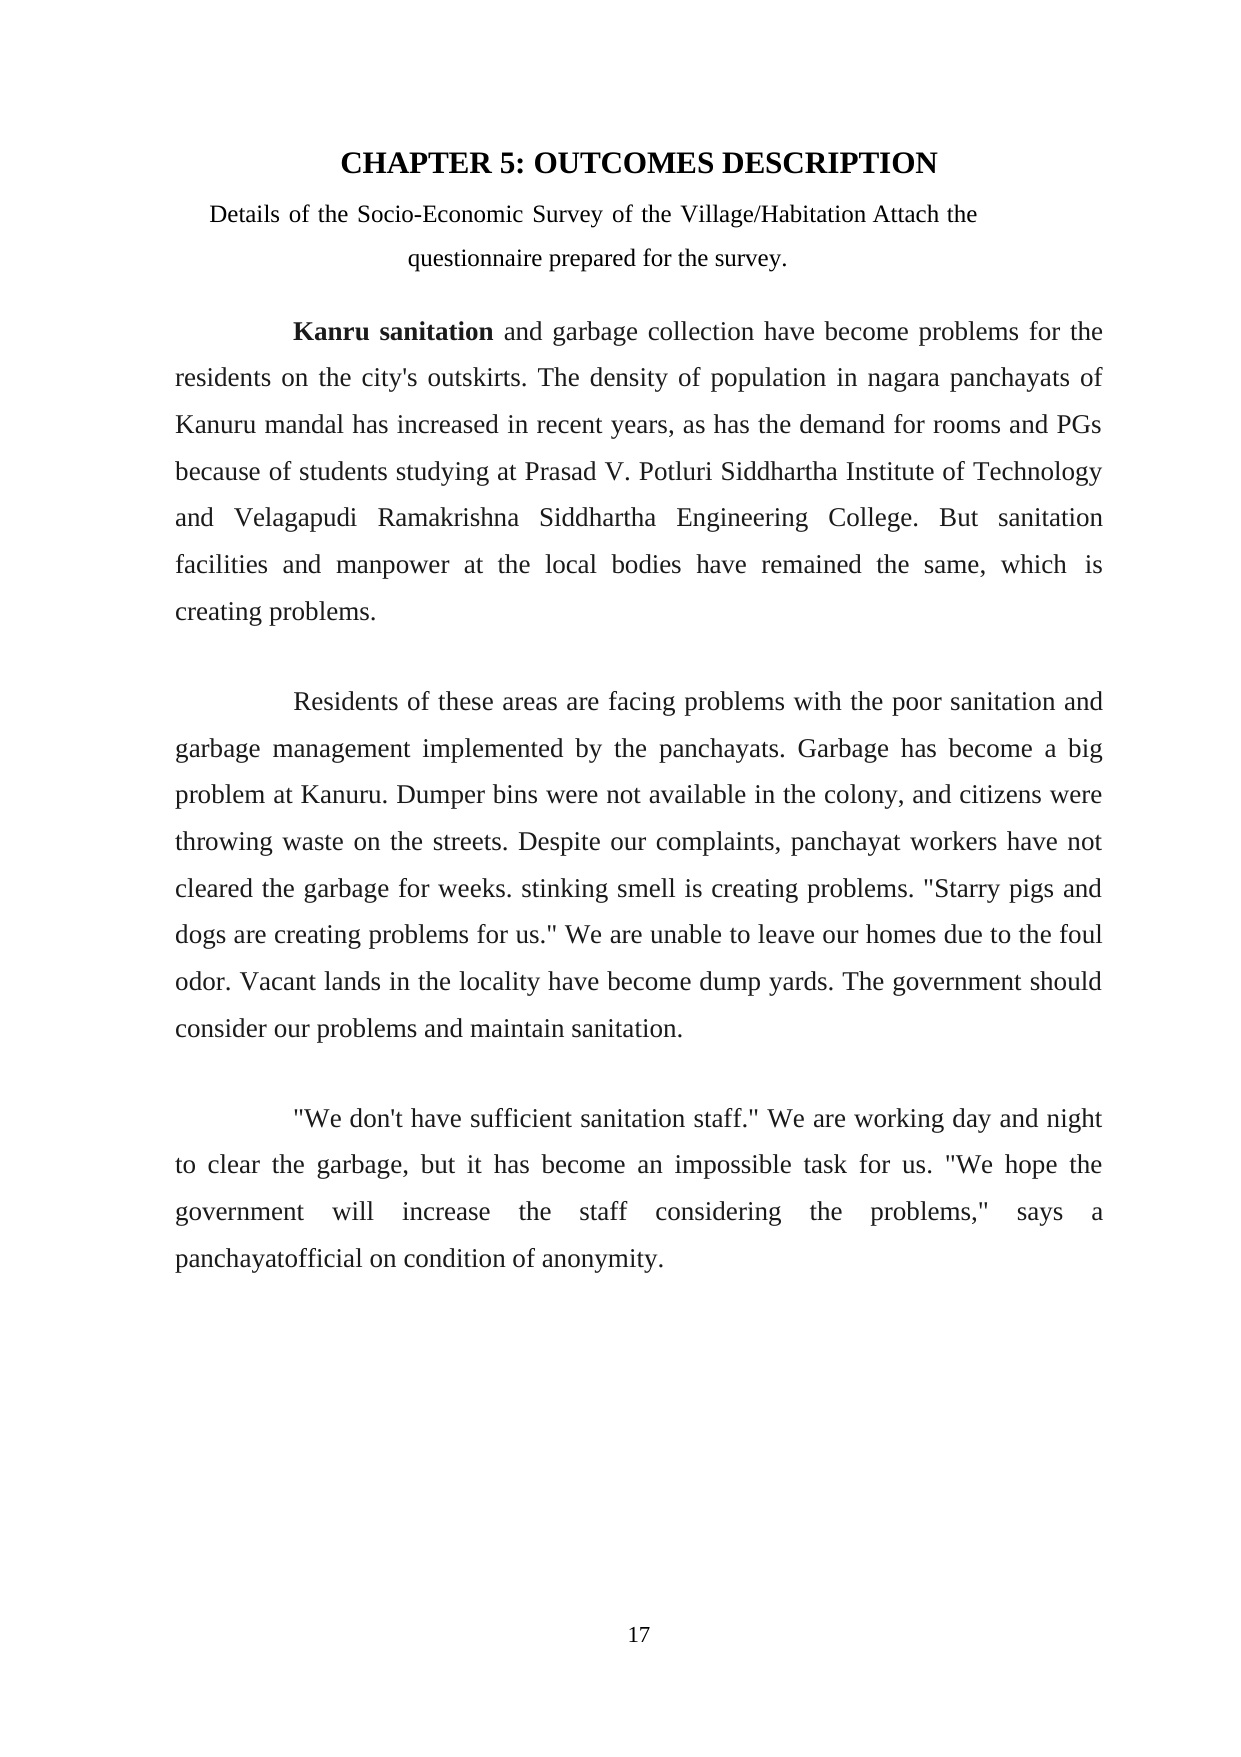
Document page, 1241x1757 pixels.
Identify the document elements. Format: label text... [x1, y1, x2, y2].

text CHAPTER 5: OUTCOMES DESCRIPTION [103, 144, 1175, 180]
text Details of the Socio-Economic Survey of the Village/Habitation Attach the questionnaire prepared for the survey. [209, 199, 1067, 271]
text "We don't have sufficient sanitation staff." We are working day and night to clear the garbage, but it has become an impossible task for us. "We hope the government will increase the staff considering the problems," says a panchayatofficial on condition of anonymity. [175, 1102, 1103, 1273]
text Residents of these areas are facing problems with the poor sanitation and garbage management implemented by the panchayats. Garbage has become a big problem at Kanuru. Dumper bins were not available in the colony, and citizens were throwing waste on the streets. Despite our complaints, panchayat workers have not cleared the garbage for weeks. stinking smell is creating problems. "Starry pigs and dogs are creating problems for us." We are unable to leave our homes due to the foul odor. Vacant lands in the locality have become dump yards. The government should consider our problems and maintain sanitation. [175, 685, 1104, 1043]
text Kanru sanitation and garbage collection have become problems for the residents on the city's outskirts. The density of population in nagara panchayats of Kanuru mandal has increased in recent years, as has the demand for rooms and PGs because of students studying at Prasad V. Potluri Siddhartha Institute of Technology and Velagapudi Ramakrishna Siddhartha Engineering College. But sanitation facilities and manpower at the local bodies have remained the same, which is creating problems. [175, 314, 1104, 626]
